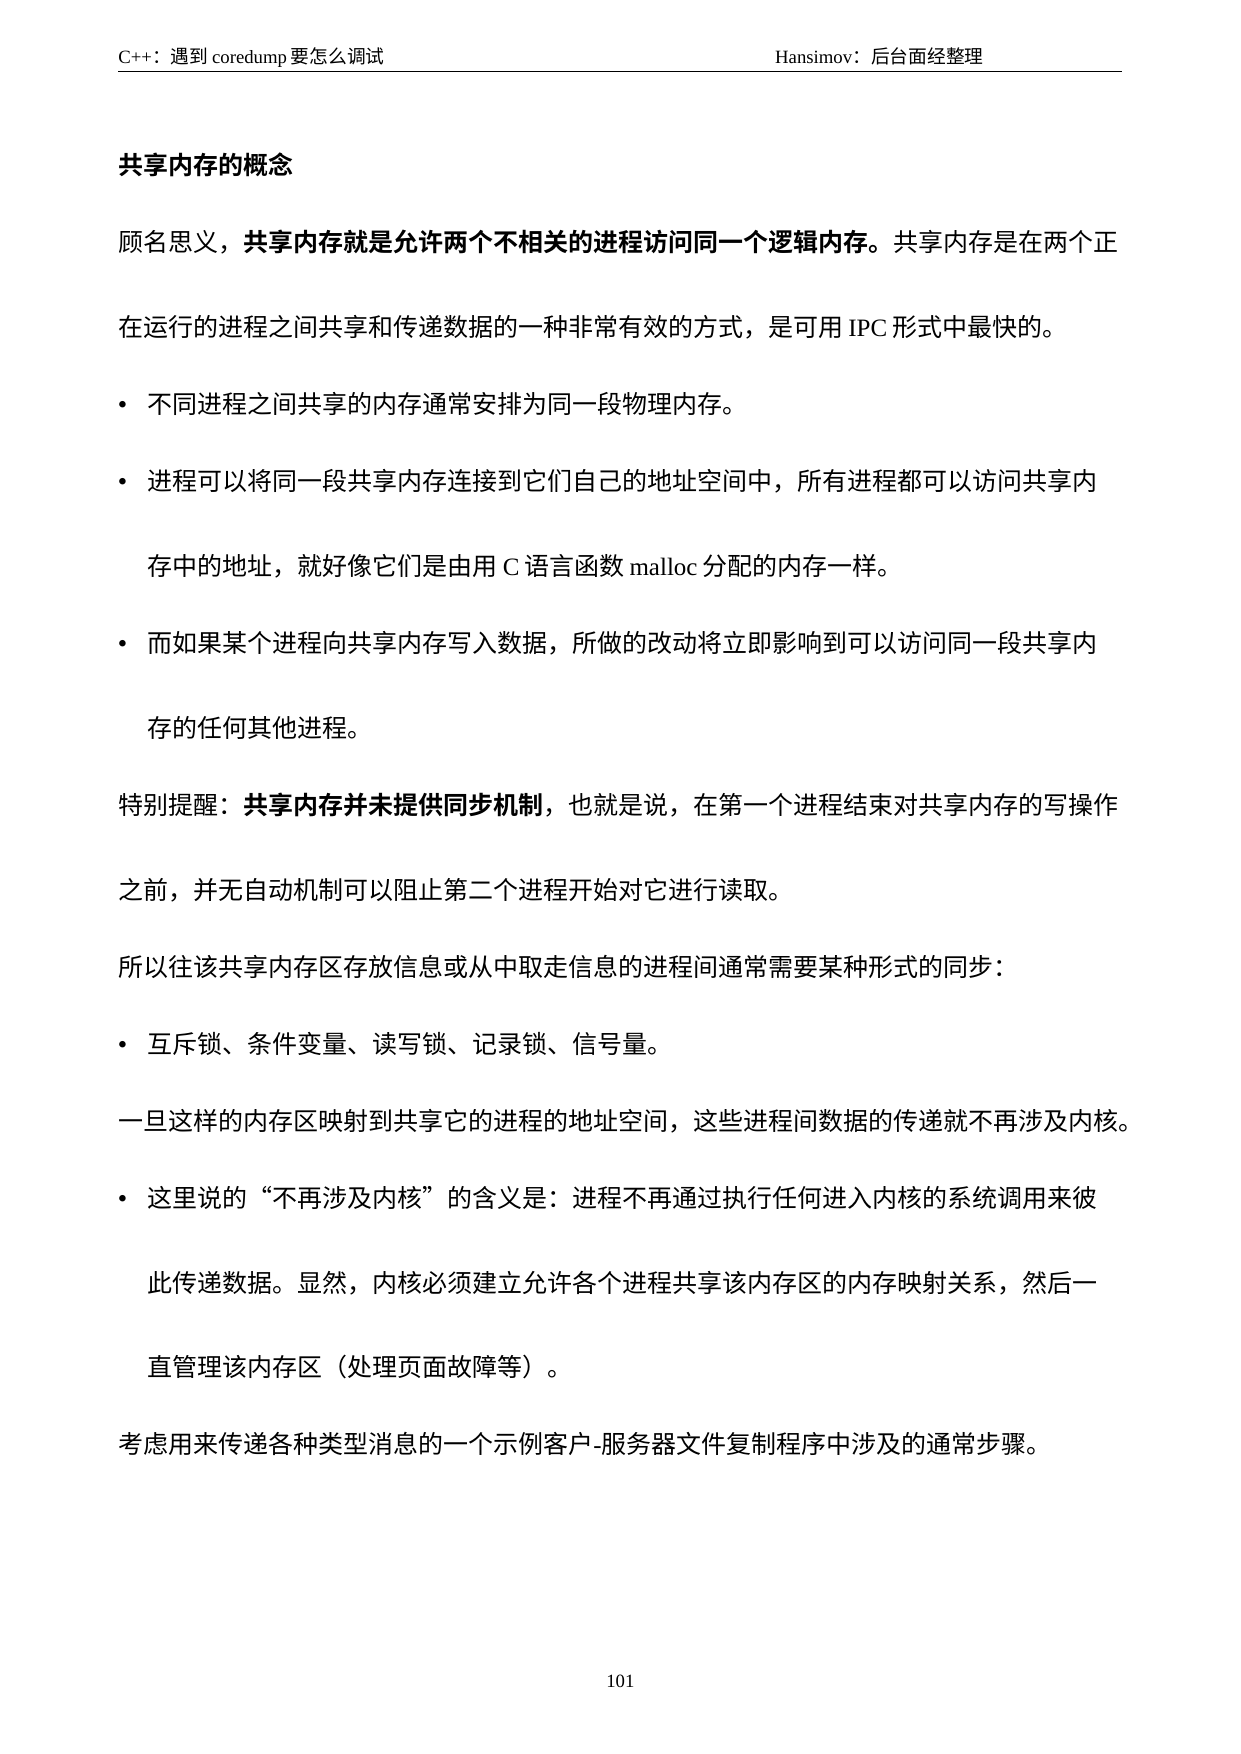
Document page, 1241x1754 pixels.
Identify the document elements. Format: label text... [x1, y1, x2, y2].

text 考虑用来传递各种类型消息的一个示例客户-服务器文件复制程序中涉及的通常步骤。 [118, 1409, 1122, 1477]
text 一旦这样的内存区映射到共享它的进程的地址空间，这些进程间数据的传递就不再涉及内核。 [118, 1085, 1122, 1153]
text 进程可以将同一段共享内存连接到它们自己的地址空间中，所有进程都可以访问共享内存中的地址，就好像它们是由用C语言函数malloc分配的内存一样。 [118, 446, 1122, 598]
text 顾名思义，共享内存就是允许两个不相关的进程访问同一个逻辑内存。共享内存是在两个正在运行的进程之间共享和传递数据的一种非常有效的方式，是可用IPC形式中最快的。 [118, 207, 1122, 360]
text 特别提醒：共享内存并未提供同步机制，也就是说，在第一个进程结束对共享内存的写操作之前，并无自动机制可以阻止第二个进程开始对它进行读取。 [118, 769, 1122, 922]
text 而如果某个进程向共享内存写入数据，所做的改动将立即影响到可以访问同一段共享内存的任何其他进程。 [118, 608, 1122, 760]
text 不同进程之间共享的内存通常安排为同一段物理内存。 [118, 369, 1122, 437]
text 互斥锁、条件变量、读写锁、记录锁、信号量。 [118, 1008, 1122, 1076]
subtitle 共享内存的概念 [118, 130, 1122, 198]
text 所以往该共享内存区存放信息或从中取走信息的进程间通常需要某种形式的同步： [118, 931, 1122, 999]
text 这里说的“不再涉及内核”的含义是：进程不再通过执行任何进入内核的系统调用来彼此传递数据。显然，内核必须建立允许各个进程共享该内存区的内存映射关系，然后一直管理该内存区（处理页面故障等）。 [118, 1162, 1122, 1400]
